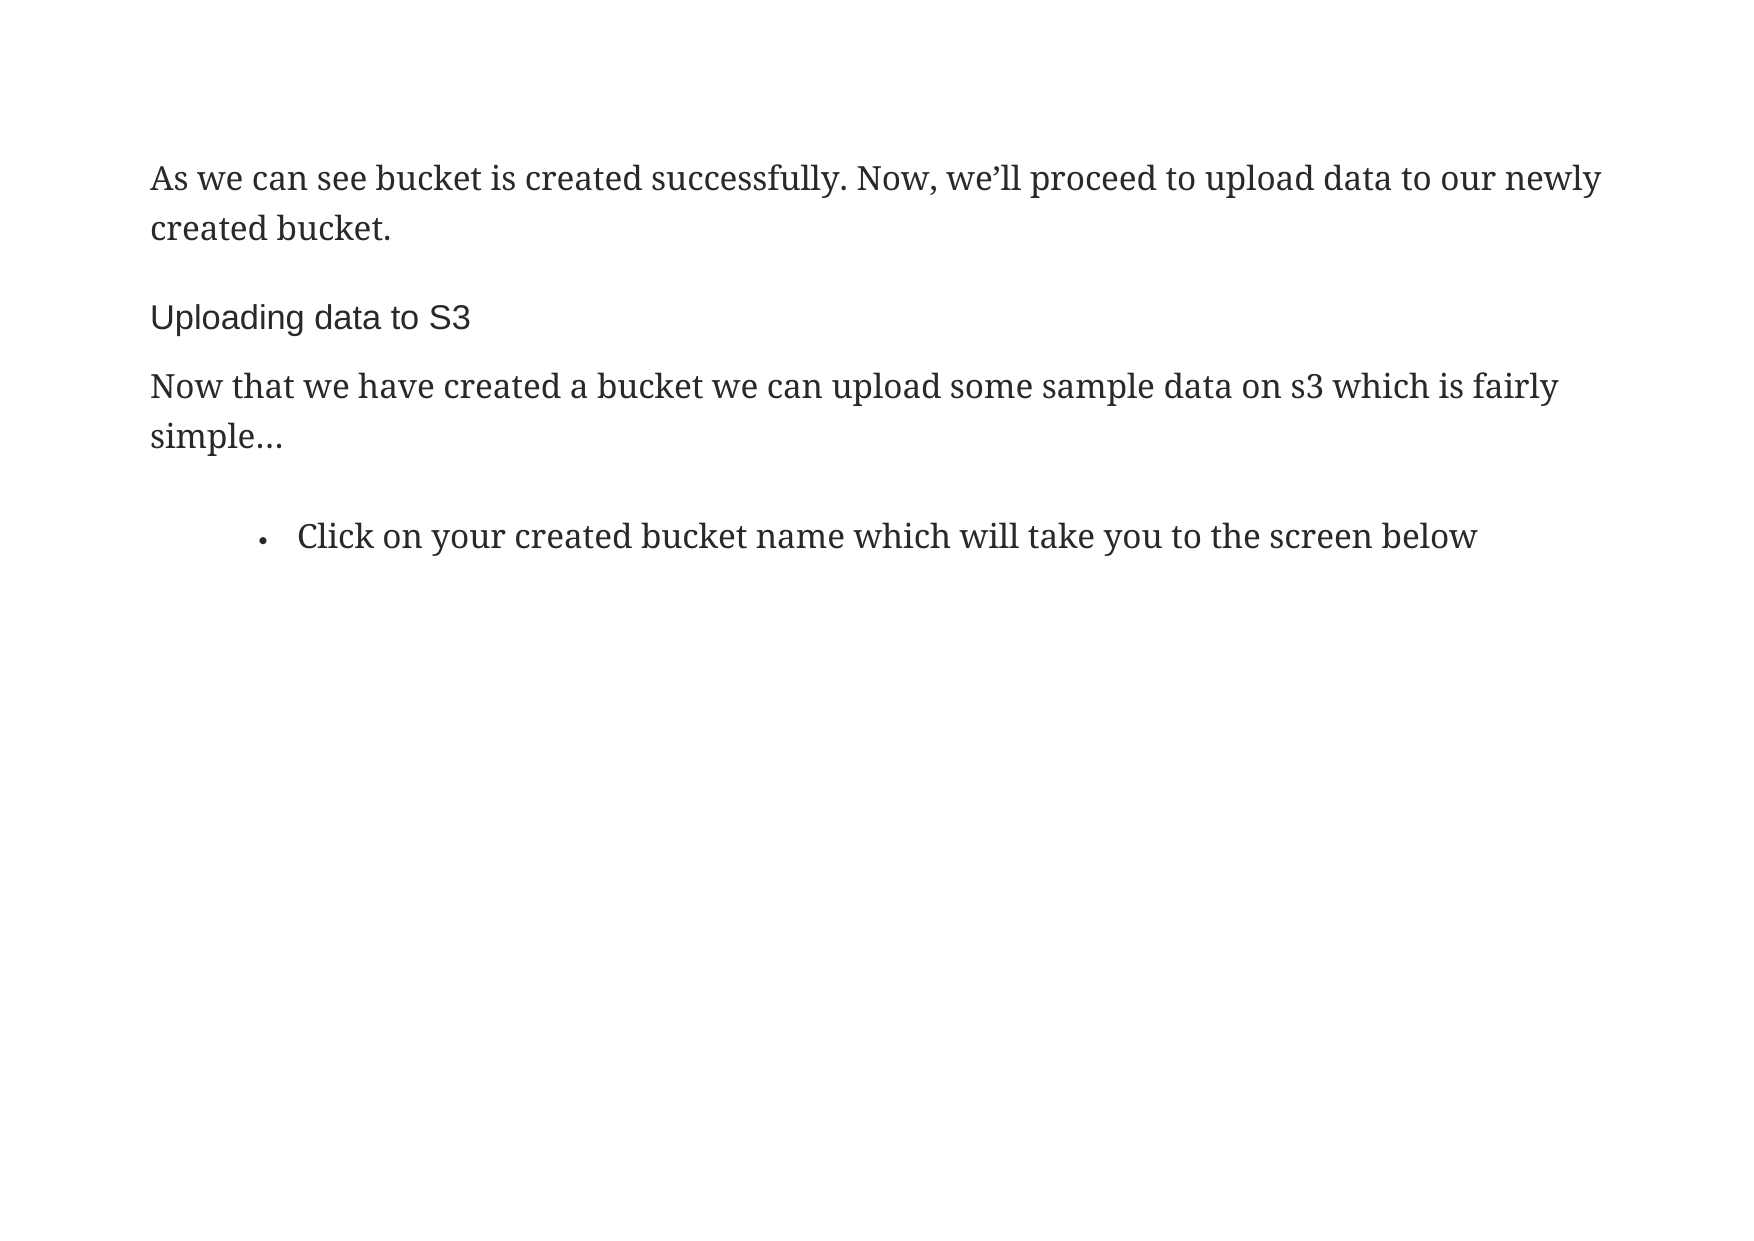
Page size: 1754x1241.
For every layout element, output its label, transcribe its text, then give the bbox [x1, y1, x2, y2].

list Click on your created bucket name which will take you to the screen below [259, 508, 1604, 558]
text Now that we have created a bucket we can upload some sample data on s3 which is fairly simple… [150, 358, 1604, 458]
text As we can see bucket is created successfully. Now, we’ll proceed to upload data to our newly created bucket. [150, 150, 1604, 250]
text Uploading data to S3 [150, 293, 1604, 337]
